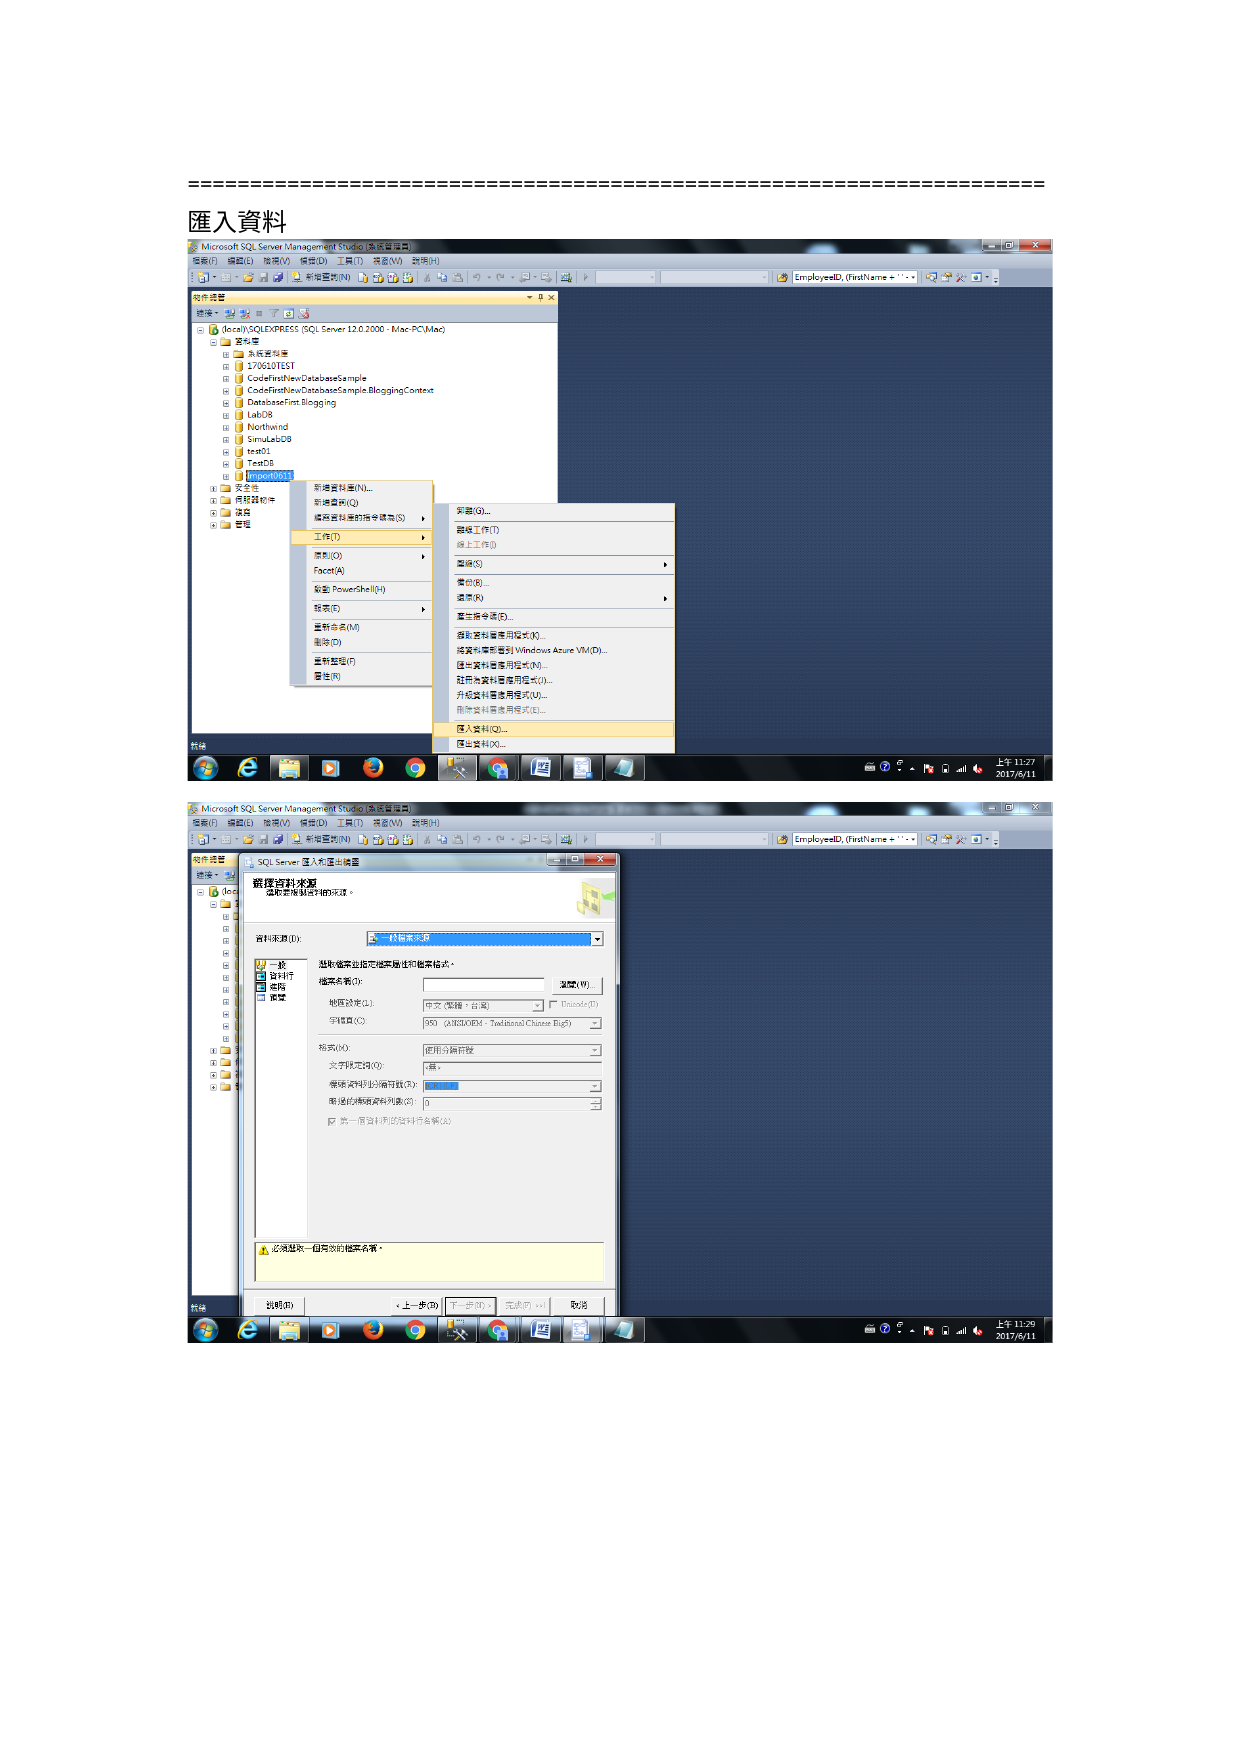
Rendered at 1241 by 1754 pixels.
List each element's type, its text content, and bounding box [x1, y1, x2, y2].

text ===================================================================== [187, 164, 1053, 202]
picture [187, 802, 1053, 1343]
text 匯入資料 [187, 202, 1053, 239]
picture [187, 239, 1053, 781]
